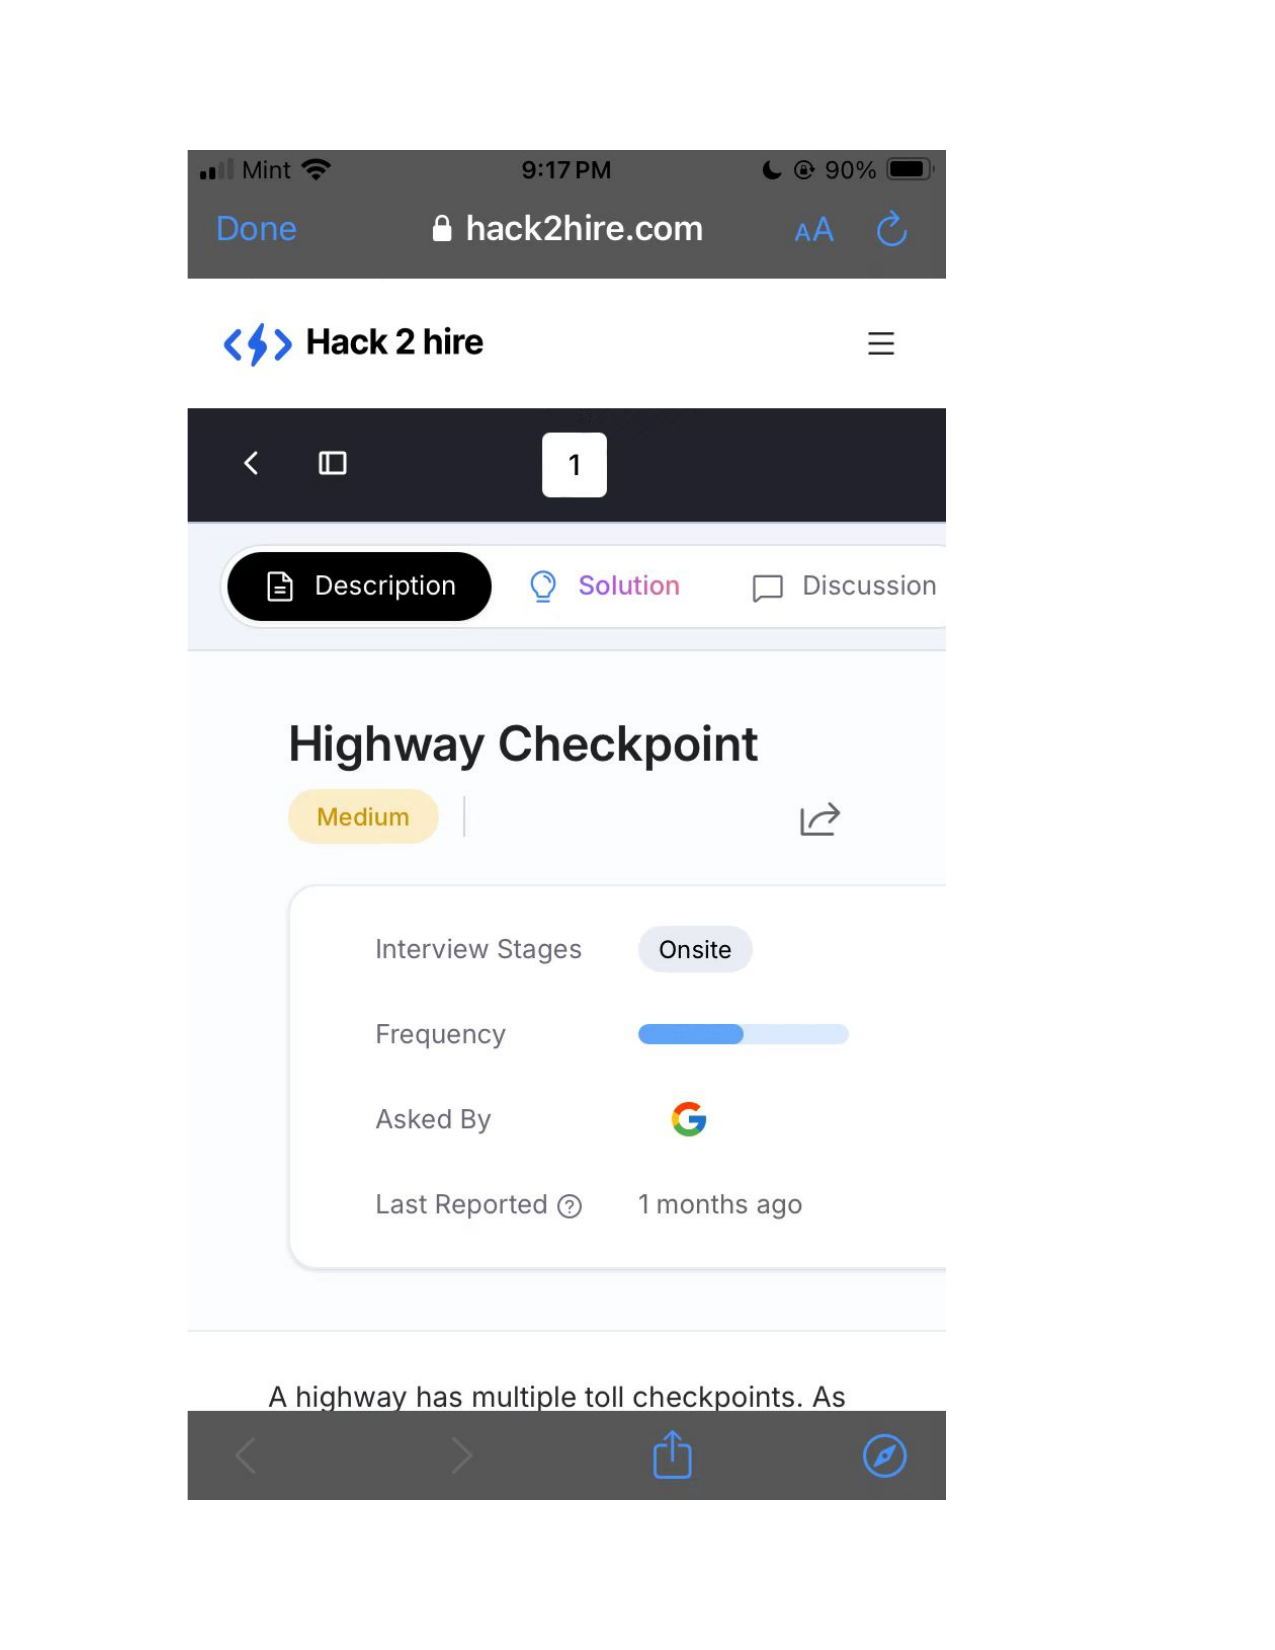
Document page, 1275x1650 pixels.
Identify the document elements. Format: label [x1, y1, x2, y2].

picture [187, 150, 946, 1500]
